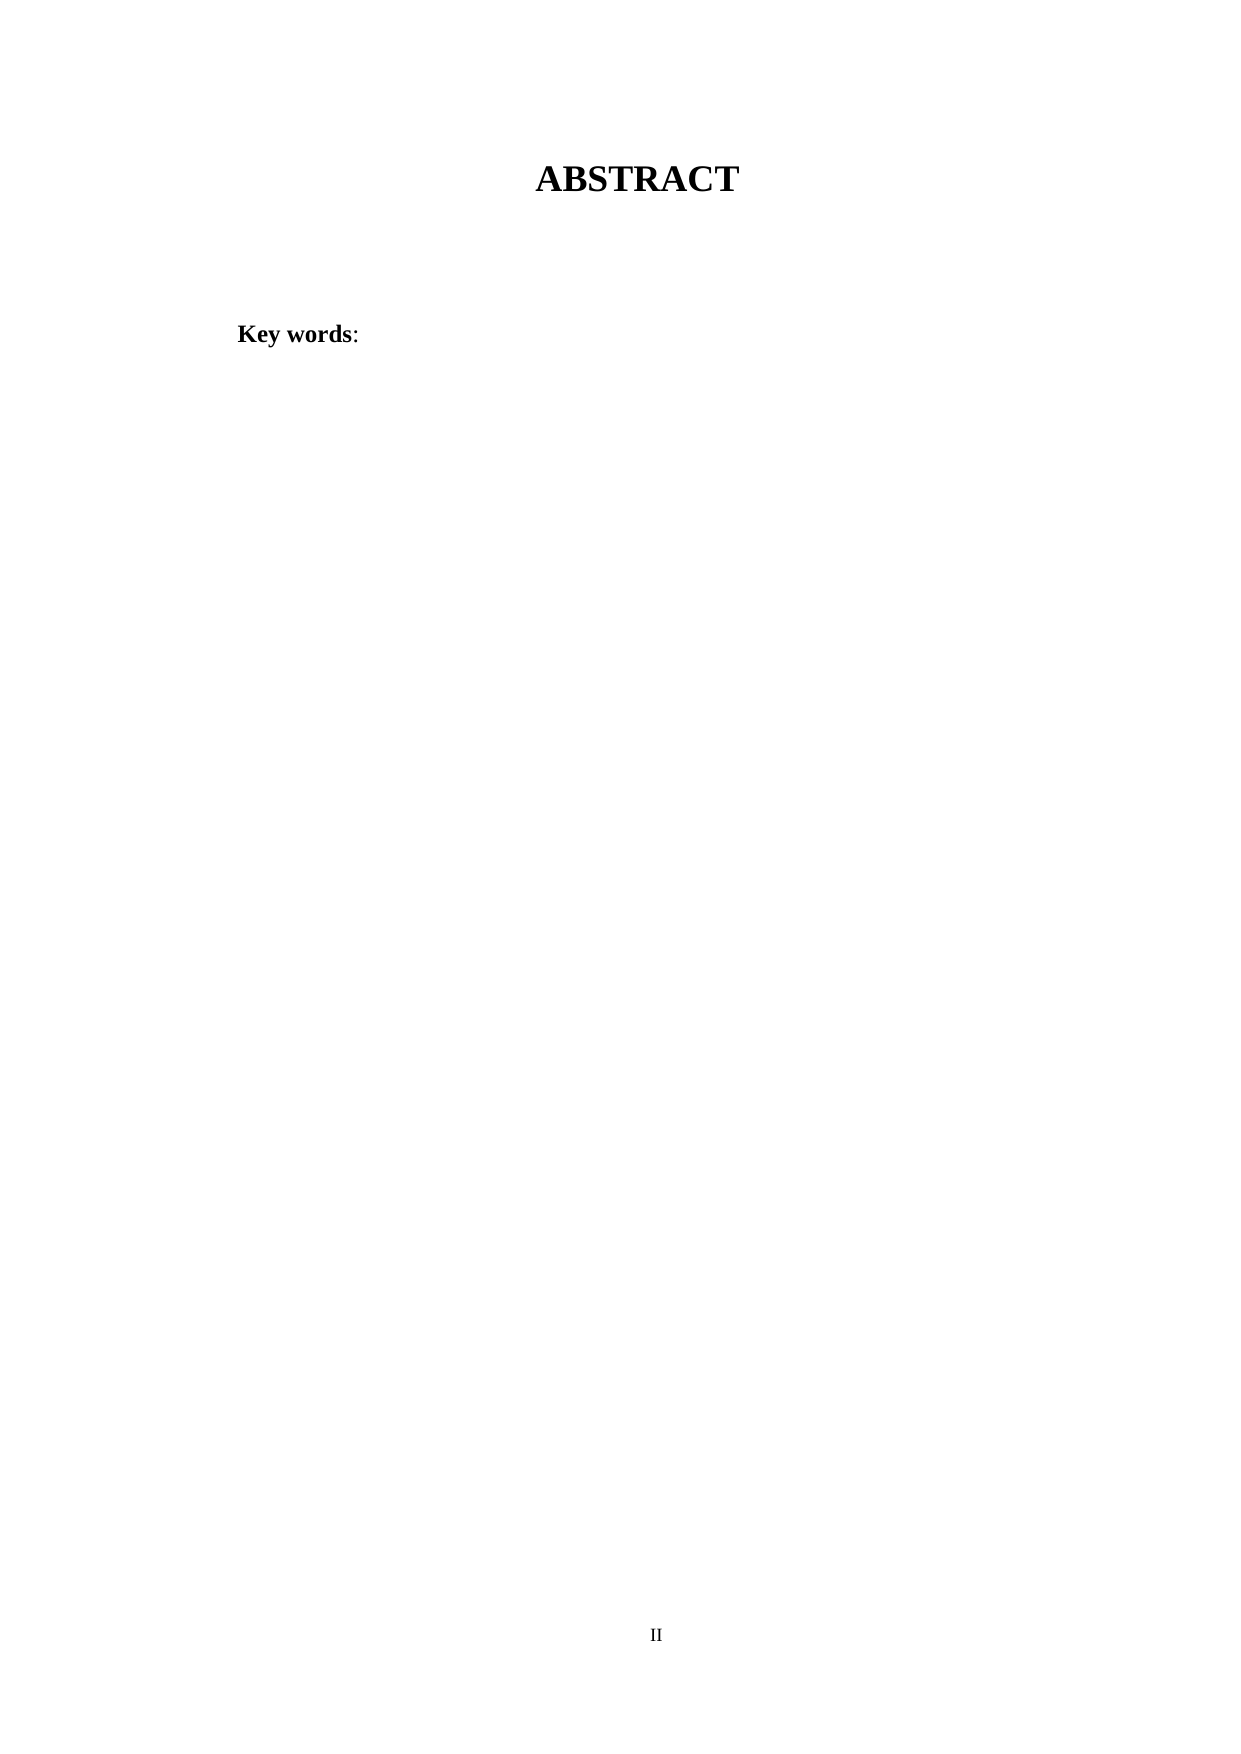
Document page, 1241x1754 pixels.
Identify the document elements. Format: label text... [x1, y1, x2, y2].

text Key words: [187, 317, 1087, 349]
text ABSTRACT [187, 146, 1087, 211]
